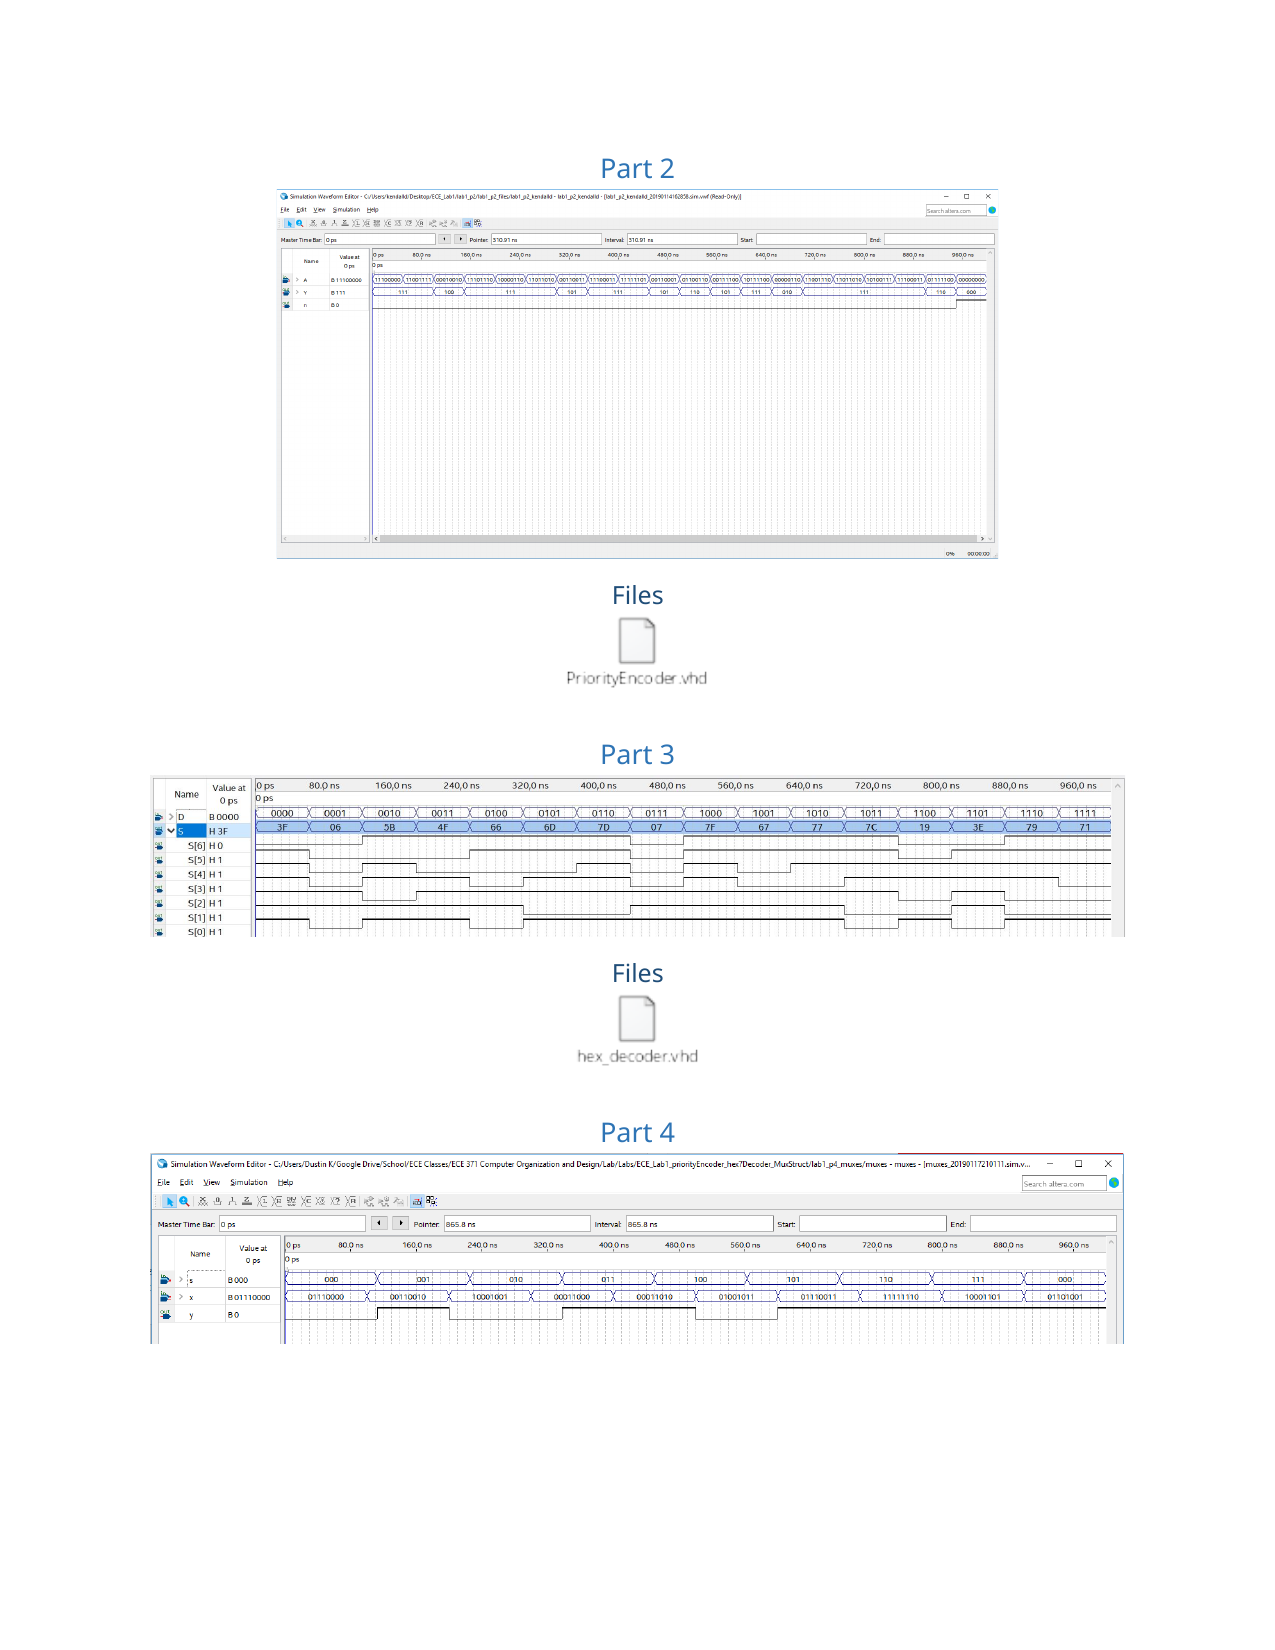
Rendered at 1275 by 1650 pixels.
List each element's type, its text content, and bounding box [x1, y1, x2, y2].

subtitle Files [150, 955, 1125, 989]
subtitle Part 4 [150, 1113, 1125, 1150]
picture [276, 189, 999, 559]
picture [150, 775, 1125, 937]
picture [150, 1153, 1124, 1344]
subtitle Files [150, 577, 1125, 611]
subtitle Part 2 [150, 150, 1125, 187]
subtitle Part 3 [150, 735, 1125, 772]
